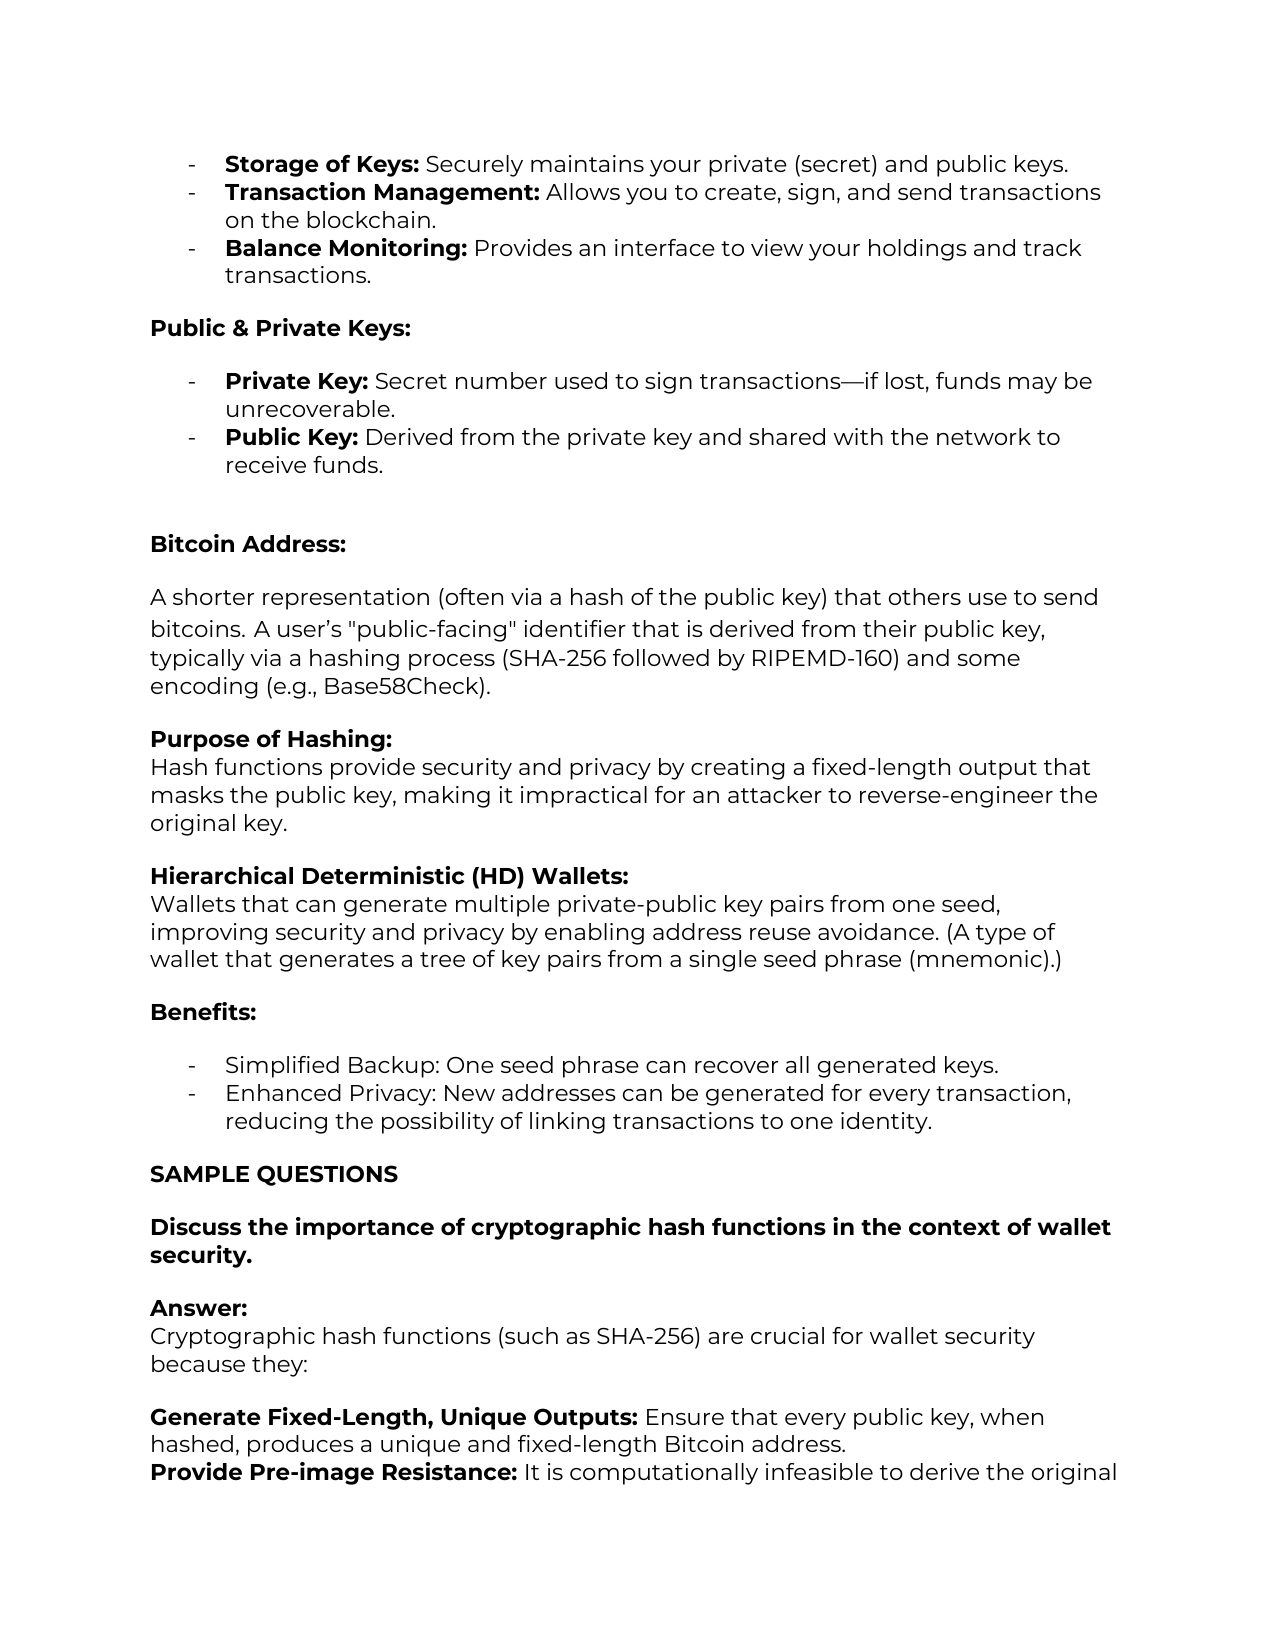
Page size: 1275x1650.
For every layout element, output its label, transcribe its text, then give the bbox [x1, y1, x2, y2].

list Public Key: Derived from the private key and shared with the network to receive funds. [187, 423, 1125, 506]
list Balance Monitoring: Provides an interface to view your holdings and track transactions. [187, 234, 1125, 289]
text A shorter representation (often via a hash of the public key) that others use to send bitcoins. A user’s "public-facing" identifier that is derived from their public key, typically via a hashing process (SHA-256 followed by RIPEMD-160) and some encoding (e.g., Base58Check). [150, 583, 1125, 700]
text Hierarchical Deterministic (HD) Wallets: Wallets that can generate multiple private-public key pairs from one seed, improving security and privacy by enabling address reuse avoidance. (A type of wallet that generates a tree of key pairs from a single seed phrase (mnemonic).) [150, 862, 1125, 973]
text SAMPLE QUESTIONS [150, 1160, 1125, 1188]
list Transaction Management: Allows you to create, sign, and send transactions on the blockchain. [187, 178, 1125, 234]
text Answer: Cryptographic hash functions (such as SHA-256) are crucial for wallet security because they: [150, 1294, 1125, 1378]
text Public & Private Keys: [150, 314, 1125, 342]
list Storage of Keys: Securely maintains your private (secret) and public keys. [187, 150, 1125, 178]
list Private Key: Secret number used to sign transactions—if lost, funds may be unrecoverable. [187, 367, 1125, 423]
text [150, 1403, 1125, 1486]
text Bitcoin Address: [150, 531, 1125, 558]
list Enhanced Privacy: New addresses can be generated for every transaction, reducing the possibility of linking transactions to one identity. [187, 1079, 1125, 1135]
text Benefits: [150, 998, 1125, 1026]
text Discuss the importance of cryptographic hash functions in the context of wallet security. [150, 1213, 1125, 1269]
list Simplified Backup: One seed phrase can recover all generated keys. [187, 1051, 1125, 1079]
text Purpose of Hashing: Hash functions provide security and privacy by creating a fixed-length output that masks the public key, making it impractical for an attacker to reverse-engineer the original key. [150, 725, 1125, 837]
